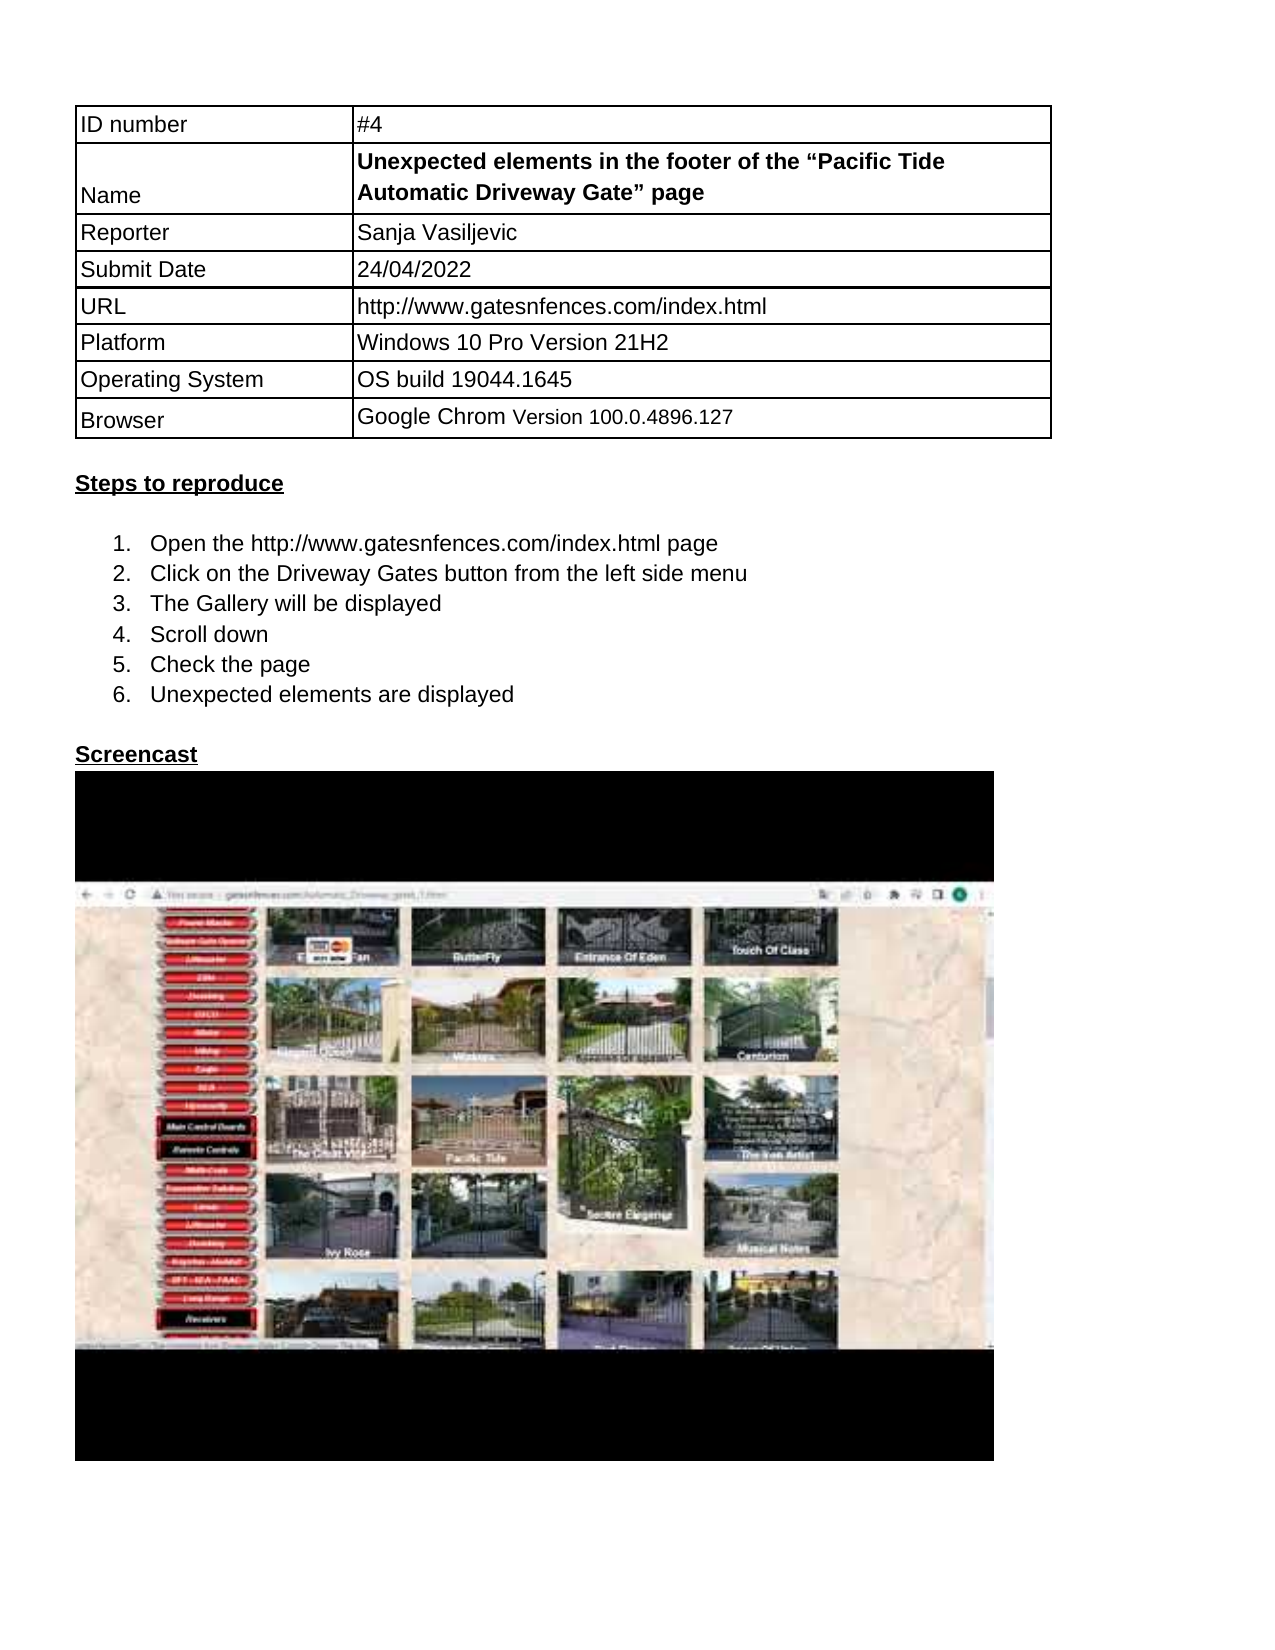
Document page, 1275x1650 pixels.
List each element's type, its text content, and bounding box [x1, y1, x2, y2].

list Unexpected elements are displayed [112, 681, 1200, 707]
table_cell http://www.gatesnfences.com/index.html [354, 289, 1050, 323]
list Open the http://www.gatesnfences.com/index.html page [112, 530, 1200, 556]
table_cell OS build 19044.1645 [354, 362, 1050, 397]
table_cell Reporter [77, 215, 352, 249]
table_cell Sanja Vasiljevic [354, 215, 1050, 249]
table_header #4 [354, 107, 1050, 142]
table_cell Name [77, 144, 352, 213]
table_cell URL [77, 289, 352, 323]
table_cell Google Chrom Version 100.0.4896.127 [354, 399, 1050, 437]
table_cell Browser [77, 399, 352, 437]
list Scroll down [112, 621, 1200, 647]
table_cell 24/04/2022 [354, 252, 1050, 286]
table_cell Submit Date [77, 252, 352, 286]
table_cell Platform [77, 325, 352, 360]
text Screencast [75, 741, 1200, 768]
list Click on the Driveway Gates button from the left side menu [112, 560, 1200, 587]
text Steps to reproduce [75, 469, 1200, 496]
table_cell Unexpected elements in the footer of the “Pacific Tide Automatic Driveway Gate” page [354, 144, 1050, 213]
table_cell Windows 10 Pro Version 21H2 [354, 325, 1050, 360]
table_header ID number [77, 107, 352, 142]
list Check the page [112, 651, 1200, 677]
table_cell Operating System [77, 362, 352, 397]
picture [75, 771, 994, 1461]
list The Gallery will be displayed [112, 590, 1200, 617]
